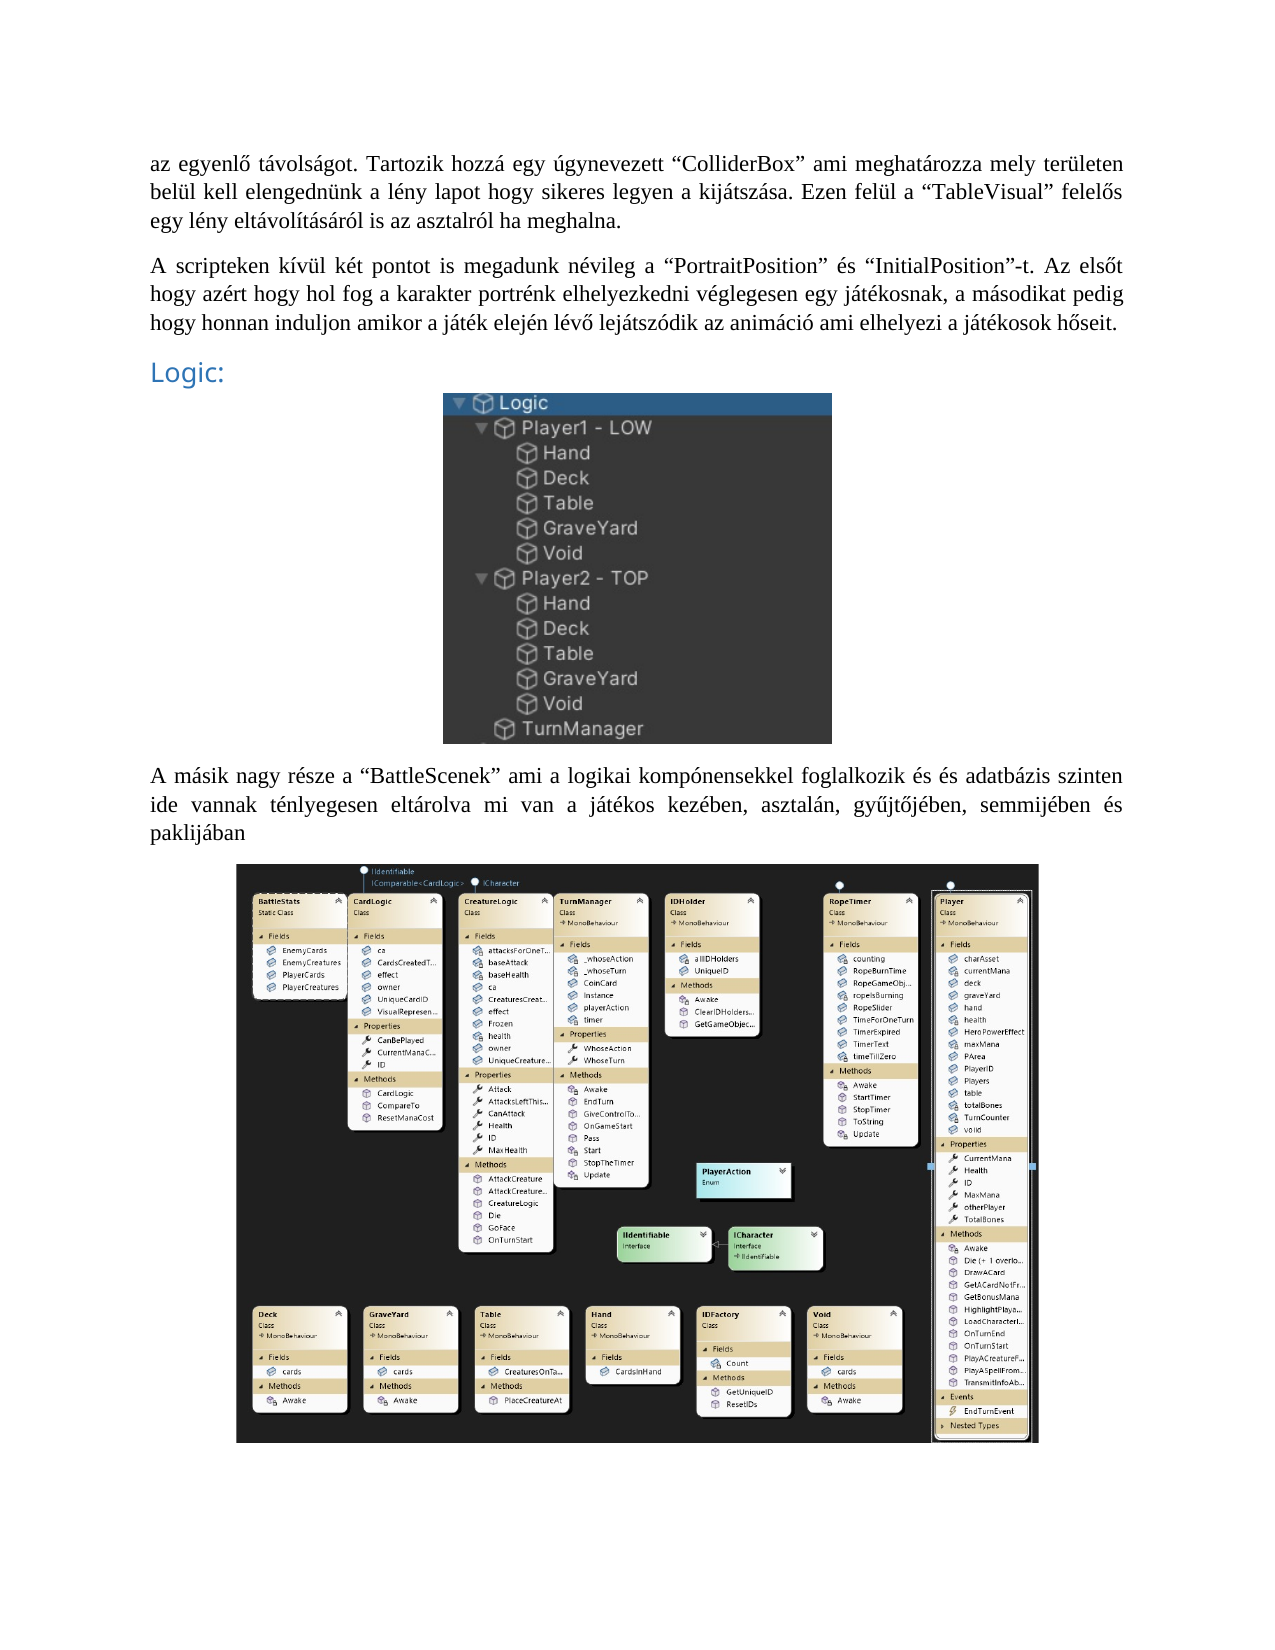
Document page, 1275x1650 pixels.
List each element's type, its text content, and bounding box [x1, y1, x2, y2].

text A másik nagy része a “BattleScenek” ami a logikai kompónensekkel foglalkozik és és adatbázis szinten ide vannak ténlyegesen eltárolva mi van a játékos kezében, asztalán, gyűjtőjében, semmijében és paklijában [150, 763, 1125, 846]
picture [443, 393, 832, 744]
picture [236, 864, 1039, 1443]
subtitle Logic: [150, 354, 1125, 391]
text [150, 150, 1125, 233]
text A scripteken kívül két pontot is megadunk névileg a “PortraitPosition” és “InitialPosition”-t. Az elsőt hogy azért hogy hol fog a karakter portrénk elhelyezkedni véglegesen egy játékosnak, a másodikat pedig hogy honnan induljon amikor a játék elején lévő lejátszódik az animáció ami elhelyezi a játékosok hőseit. [150, 252, 1125, 335]
